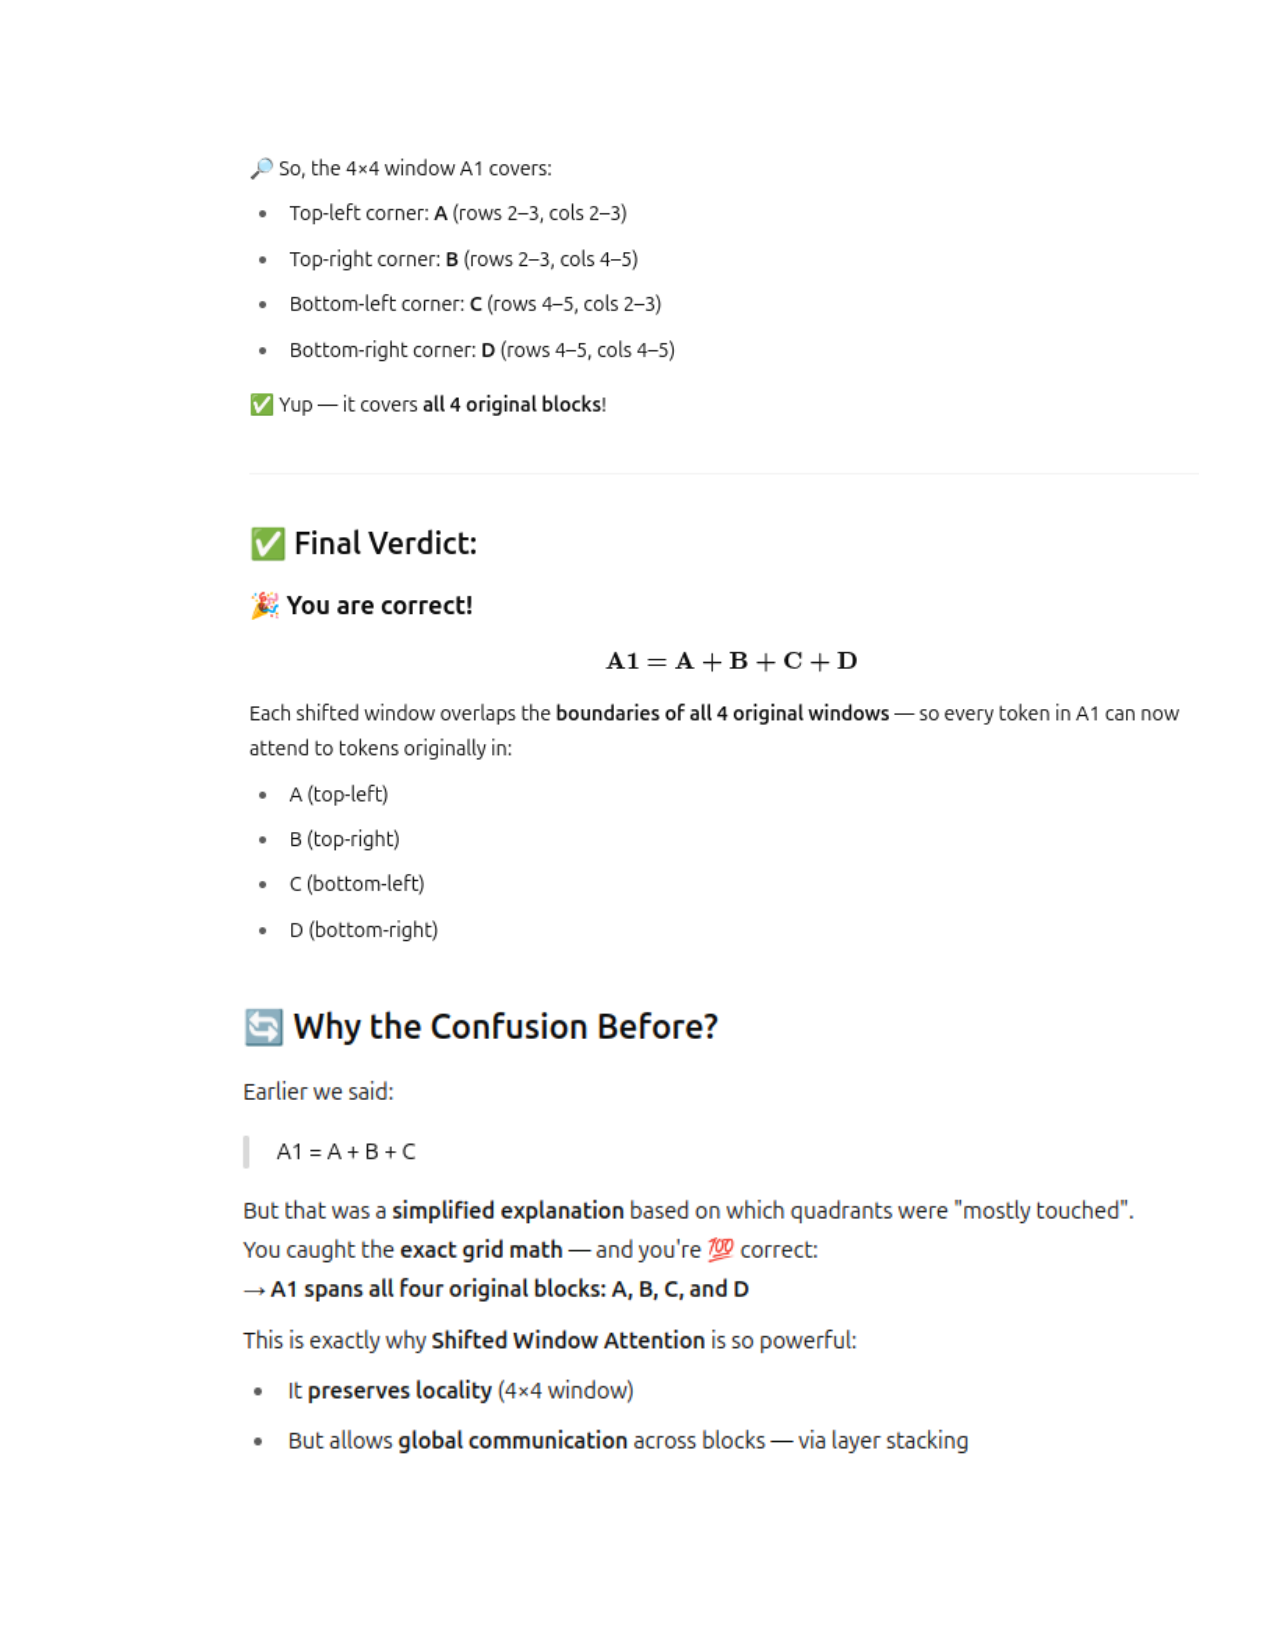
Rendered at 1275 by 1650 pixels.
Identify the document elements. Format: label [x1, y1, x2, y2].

picture [223, 150, 1199, 954]
picture [223, 978, 1157, 1466]
